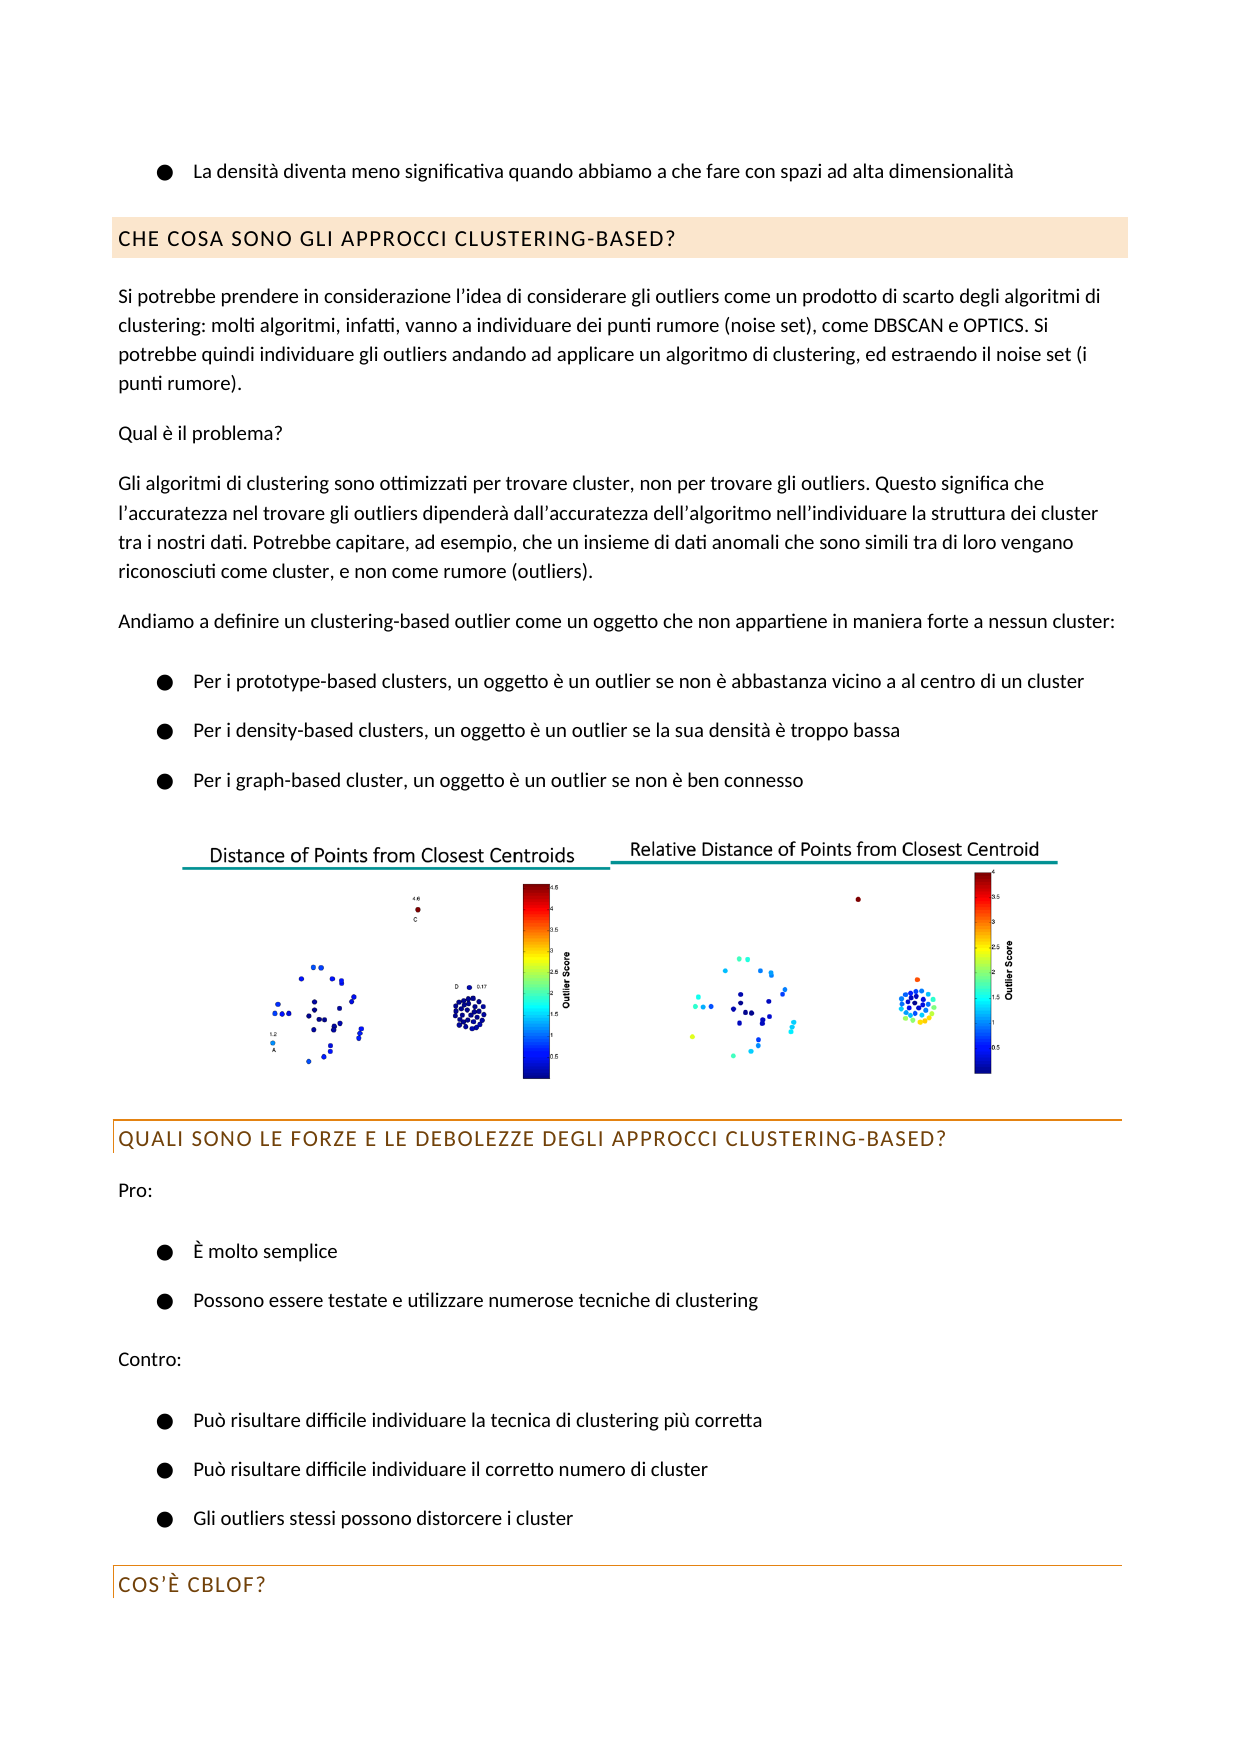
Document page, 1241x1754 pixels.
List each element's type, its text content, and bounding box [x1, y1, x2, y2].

subtitle Quali sono le forze e le debolezze degli approcci clustering-based? [114, 1121, 1122, 1153]
picture [182, 826, 1058, 1084]
list Per i prototype-based clusters, un oggetto è un outlier se non è abbastanza vicino a al centro di un cluster [156, 658, 1122, 701]
text Pro: [118, 1178, 1122, 1203]
text Qual è il problema? [118, 421, 1122, 446]
list Può risultare difficile individuare il corretto numero di cluster [156, 1446, 1122, 1488]
text Gli algoritmi di clustering sono ottimizzati per trovare cluster, non per trovare gli outliers. Questo significa che l’accuratezza nel trovare gli outliers dipenderà dall’accuratezza dell’algoritmo nell’individuare la struttura dei cluster tra i nostri dati. Potrebbe capitare, ad esempio, che un insieme di dati anomali che sono simili tra di loro vengano riconosciuti come cluster, e non come rumore (outliers). [118, 471, 1122, 583]
list La densità diventa meno significativa quando abbiamo a che fare con spazi ad alta dimensionalità [156, 148, 1122, 190]
list Possono essere testate e utilizzare numerose tecniche di clustering [156, 1277, 1122, 1319]
list È molto semplice [156, 1228, 1122, 1270]
subtitle Che cosa sono gli approcci clustering-based? [118, 224, 1122, 252]
list Per i graph-based cluster, un oggetto è un outlier se non è ben connesso [156, 756, 1122, 799]
text Si potrebbe prendere in considerazione l’idea di considerare gli outliers come un prodotto di scarto degli algoritmi di clustering: molti algoritmi, infatti, vanno a individuare dei punti rumore (noise set), come DBSCAN e OPTICS. Si potrebbe quindi individuare gli outliers andando ad applicare un algoritmo di clustering, ed estraendo il noise set (i punti rumore). [118, 283, 1122, 396]
list Per i density-based clusters, un oggetto è un outlier se la sua densità è troppo bassa [156, 707, 1122, 750]
subtitle Cos’è CBLOF? [114, 1566, 1122, 1598]
list Può risultare difficile individuare la tecnica di clustering più corretta [156, 1397, 1122, 1439]
list Gli outliers stessi possono distorcere i cluster [156, 1495, 1122, 1537]
text Andiamo a definire un clustering-based outlier come un oggetto che non appartiene in maniera forte a nessun cluster: [118, 608, 1122, 633]
text Contro: [118, 1347, 1122, 1372]
